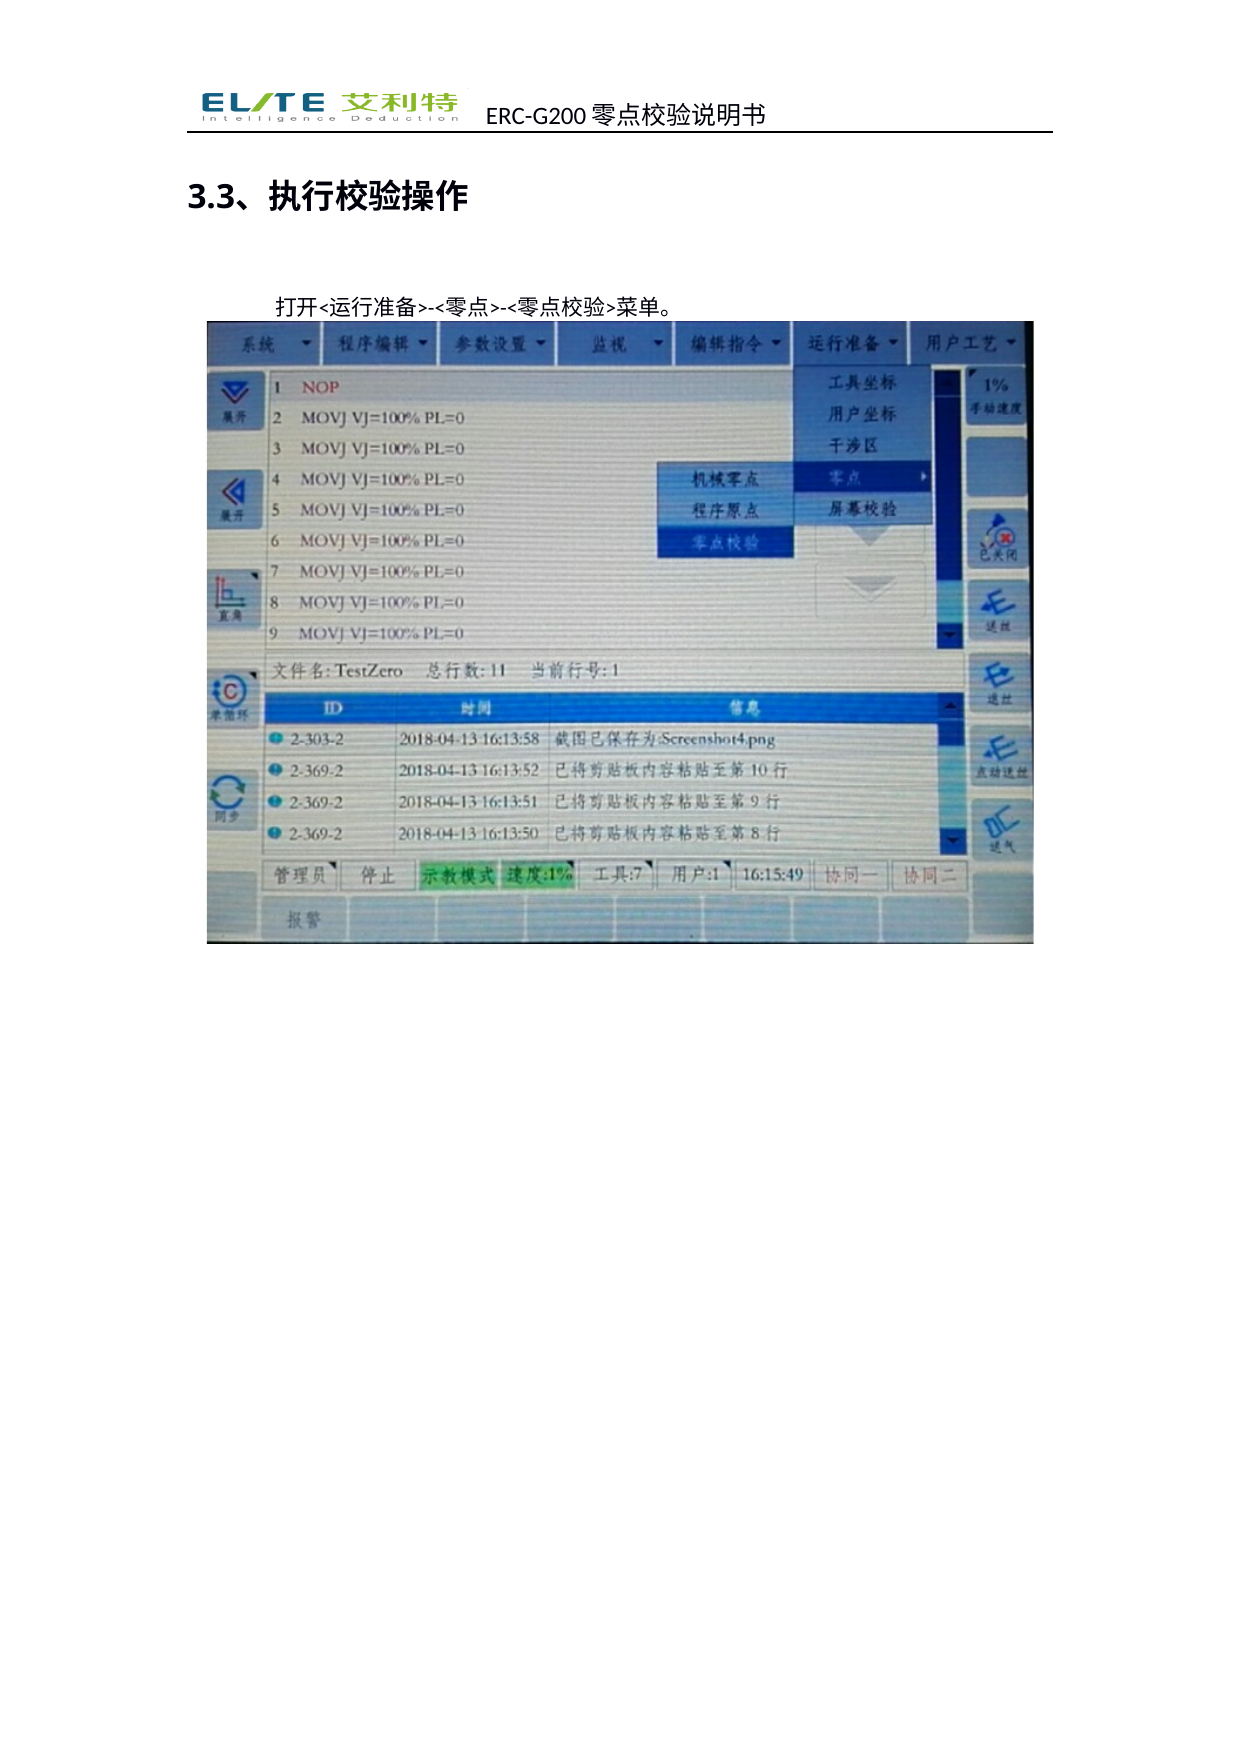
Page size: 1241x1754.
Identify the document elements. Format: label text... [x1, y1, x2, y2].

picture [187, 88, 469, 124]
picture [206, 321, 1034, 944]
list 打开<运行准备>-<零点>-<零点校验>菜单。 [275, 289, 1053, 322]
subtitle 3.3、执行校验操作 [187, 162, 1053, 227]
